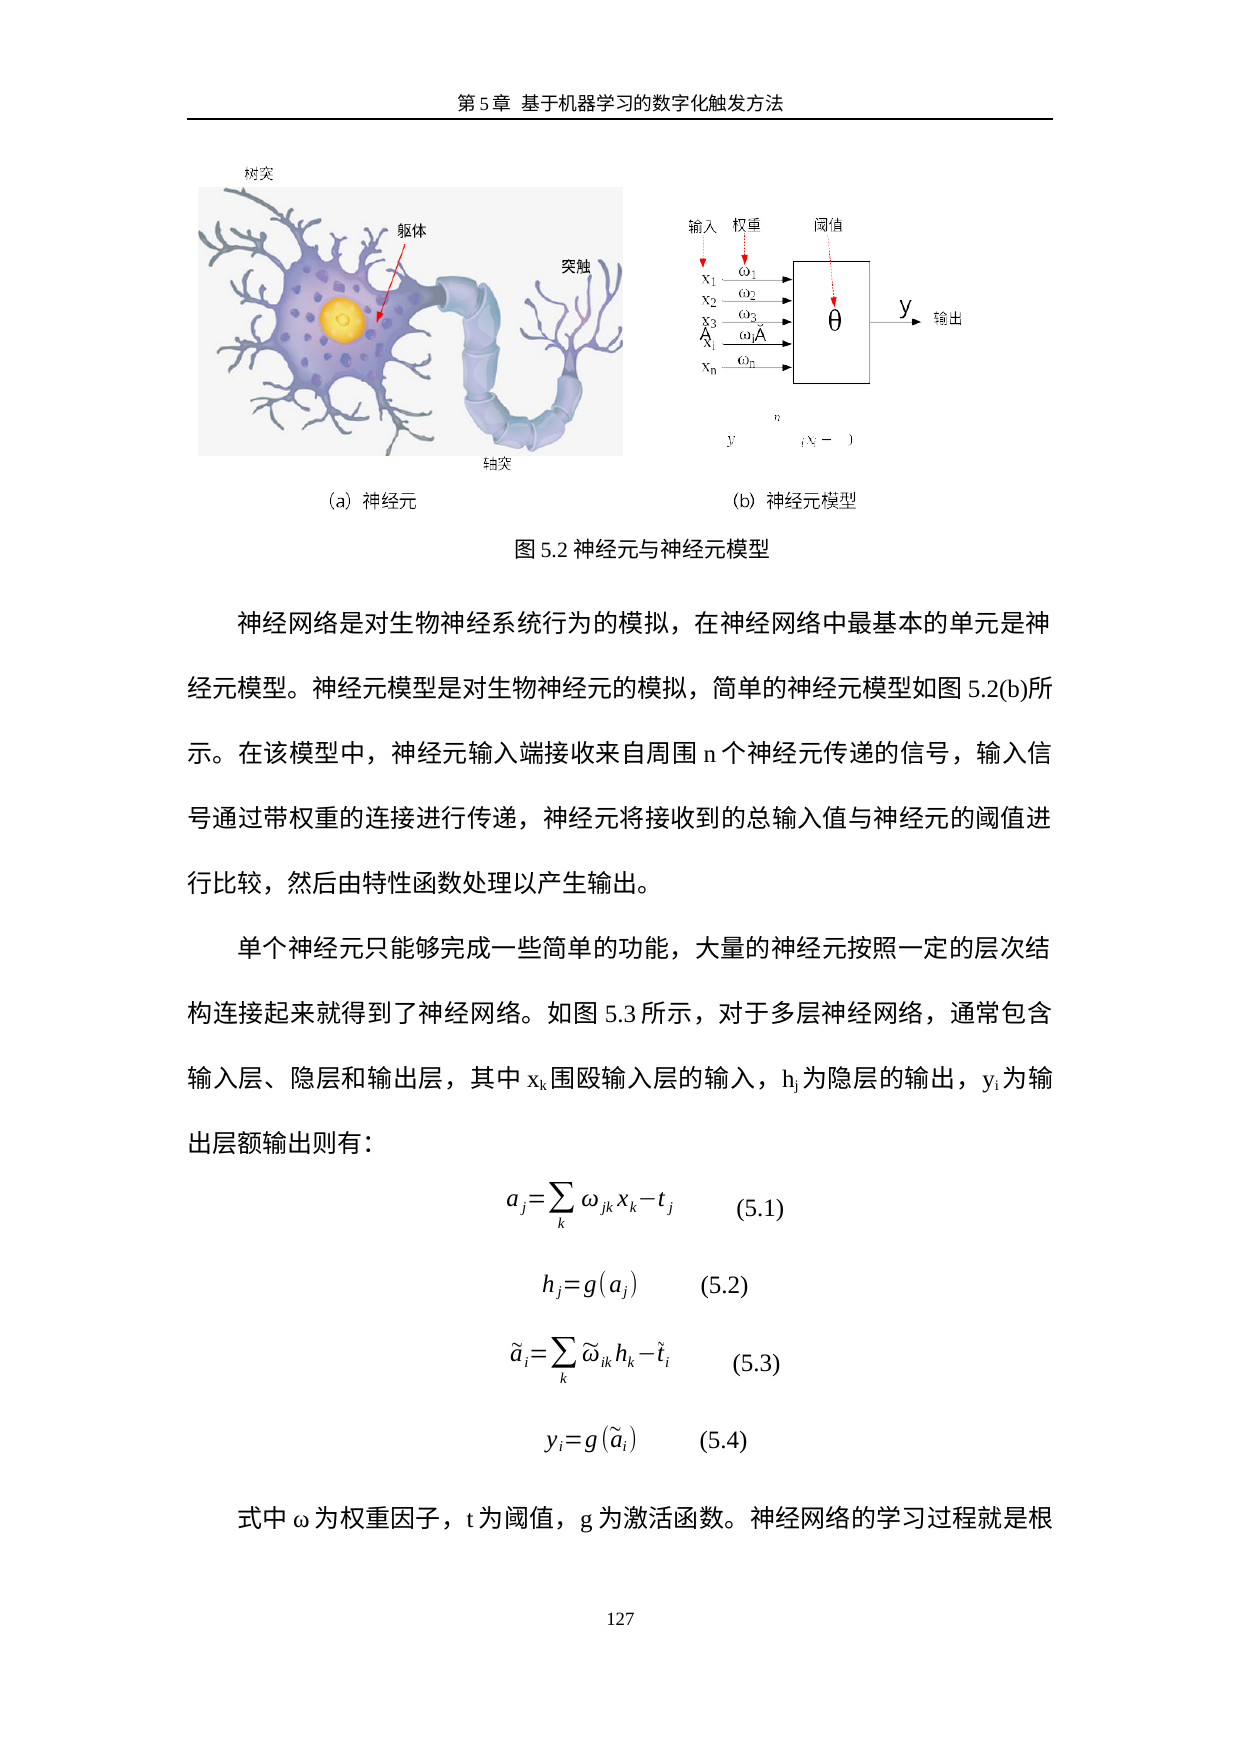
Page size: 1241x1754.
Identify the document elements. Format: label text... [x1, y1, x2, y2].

text 图5.2 神经元与神经元模型 [187, 532, 1053, 564]
text 单个神经元只能够完成一些简单的功能，大量的神经元按照一定的层次结构连接起来就得到了神经网络。如图5.3所示，对于多层神经网络，通常包含输入层、隐层和输出层，其中xk围殴输入层的输入，hj为隐层的输出，yi为输出层额输出则有： [187, 914, 1053, 1174]
text (5.3) [187, 1329, 1053, 1394]
text (5.2) [187, 1268, 1053, 1301]
text 神经网络是对生物神经系统行为的模拟，在神经网络中最基本的单元是神经元模型。神经元模型是对生物神经元的模拟，简单的神经元模型如图5.2(b)所示。在该模型中，神经元输入端接收来自周围n个神经元传递的信号，输入信号通过带权重的连接进行传递，神经元将接收到的总输入值与神经元的阈值进行比较，然后由特性函数处理以产生输出。 [187, 589, 1053, 914]
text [187, 1484, 1053, 1549]
text (5.1) [187, 1174, 1053, 1239]
text (5.4) [187, 1423, 1053, 1456]
